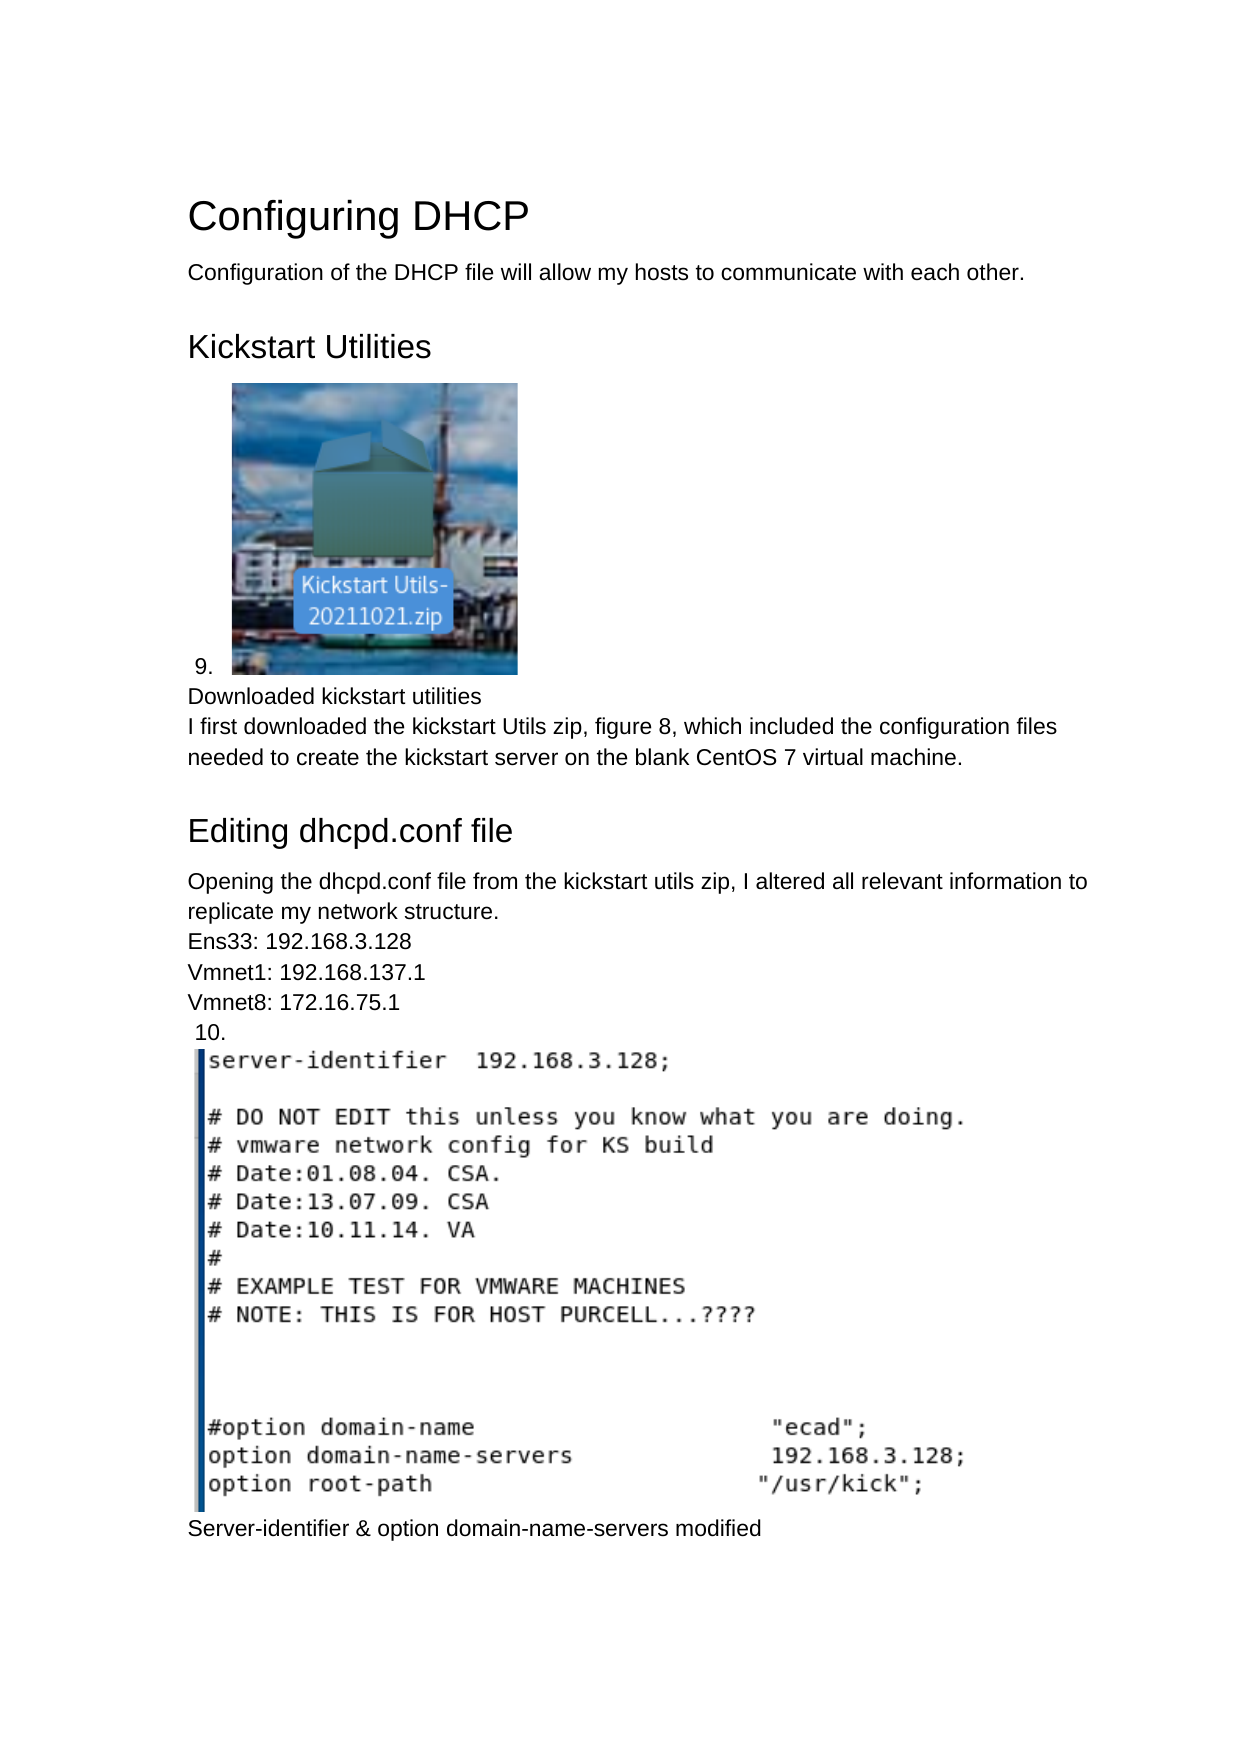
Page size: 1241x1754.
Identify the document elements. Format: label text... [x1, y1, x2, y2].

text Vmnet8: 172.16.75.1 [187, 989, 1090, 1015]
text Ens33: 192.168.3.128 [187, 928, 1090, 954]
text Downloaded kickstart utilities [187, 683, 1090, 709]
subtitle Editing dhcpd.conf file [187, 811, 1090, 849]
picture [194, 1049, 1107, 1512]
text Opening the dhcpd.conf file from the kickstart utils zip, I altered all relevant information to replicate my network structure. [187, 868, 1090, 924]
picture [231, 383, 518, 675]
text Configuration of the DHCP file will allow my hosts to communicate with each other. [187, 259, 1090, 286]
text I first downloaded the kickstart Utils zip, figure 8, which included the configuration files needed to create the kickstart server on the blank CentOS 7 virtual machine. [187, 713, 1090, 770]
text Server-identifier & option domain-name-servers modified [187, 1515, 1090, 1542]
subtitle Configuring DHCP [187, 192, 1090, 239]
text Vmnet1: 192.168.137.1 [187, 958, 1090, 985]
subtitle Kickstart Utilities [187, 327, 1090, 365]
